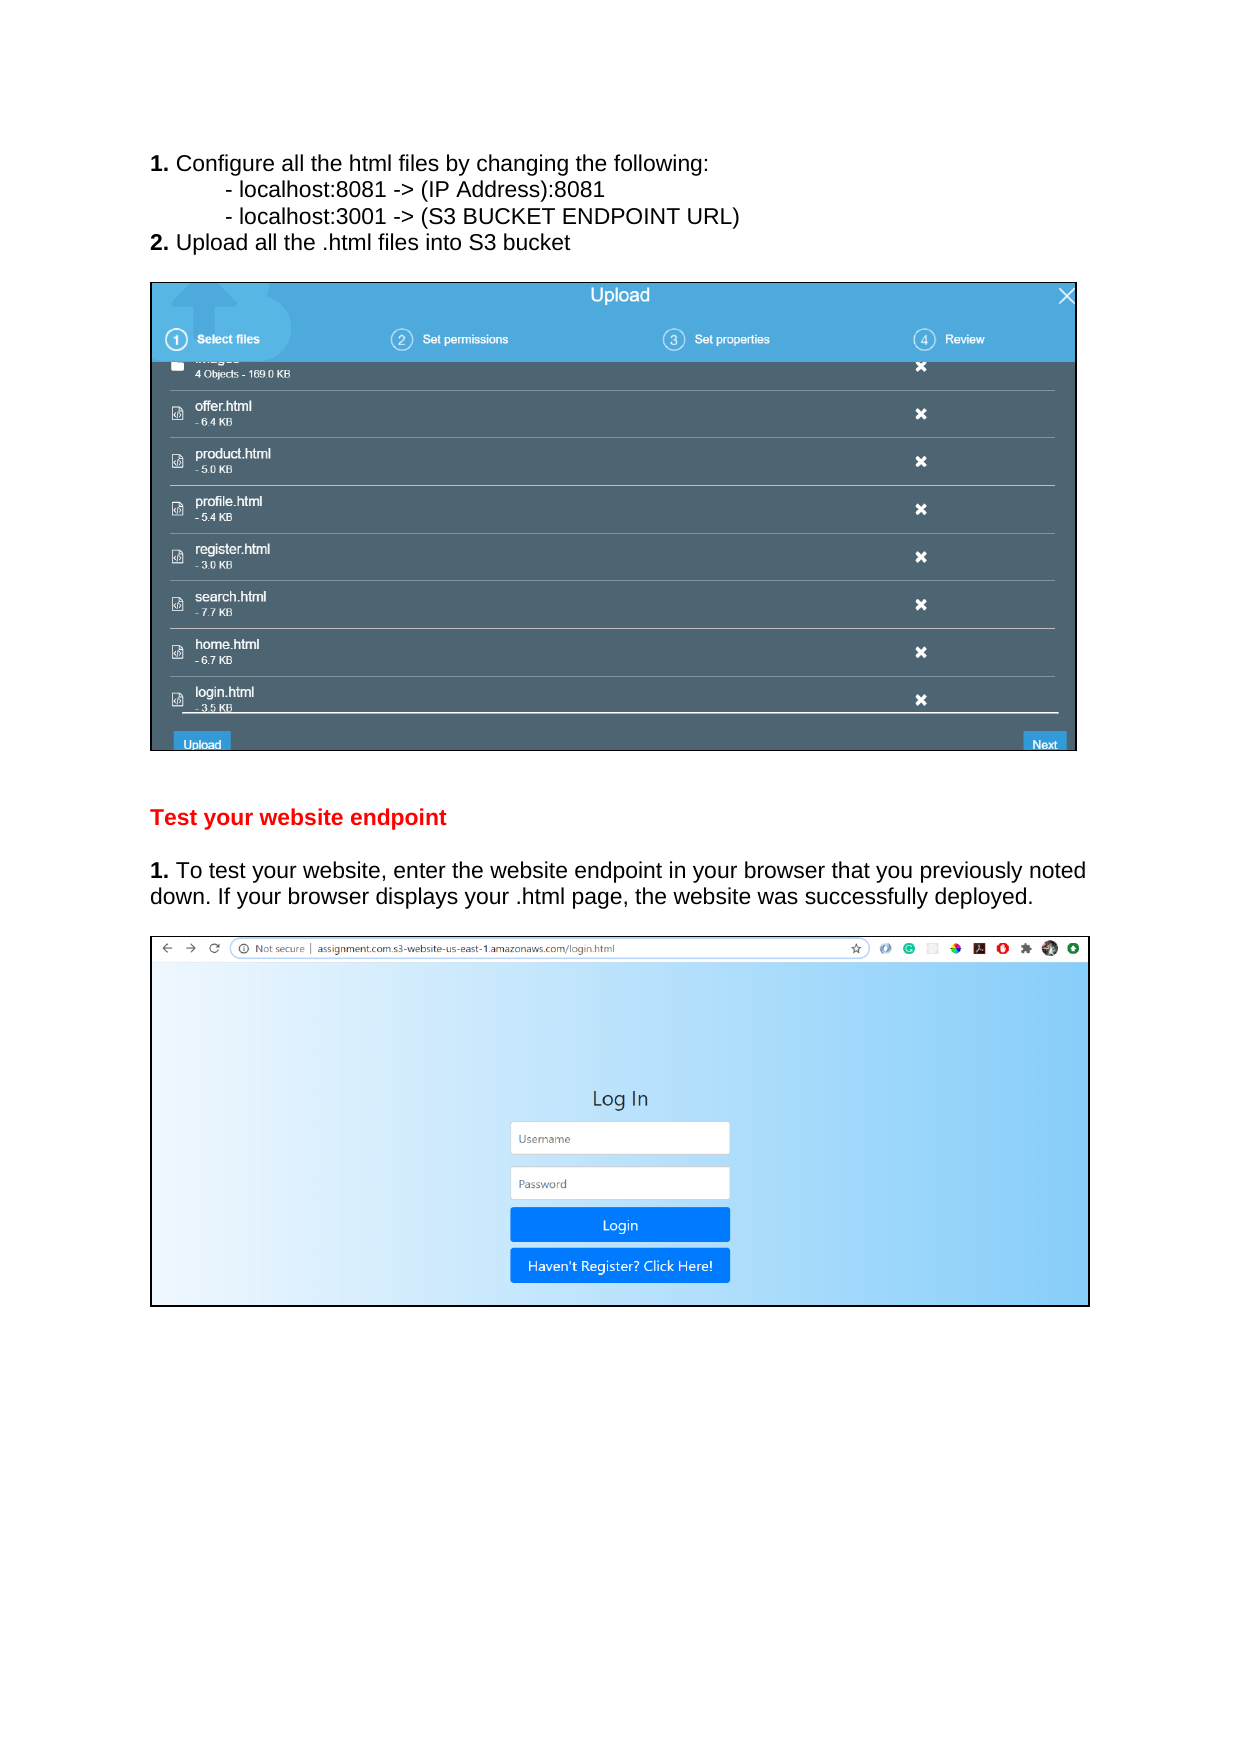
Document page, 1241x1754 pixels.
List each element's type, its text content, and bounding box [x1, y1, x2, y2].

text 1. Configure all the html files by changing the following: [150, 150, 1090, 176]
text 2. Upload all the .html files into S3 bucket [150, 229, 1090, 255]
text 1. To test your website, enter the website endpoint in your browser that you previously noted down. If your browser displays your .html page, the website was successfully deployed. [150, 857, 1090, 909]
text - localhost:8081 -> (IP Address):8081 [150, 176, 1090, 203]
picture [152, 283, 1075, 750]
text - localhost:3001 -> (S3 BUCKET ENDPOINT URL) [150, 203, 1090, 229]
picture [152, 937, 1088, 1305]
text Test your website endpoint [150, 804, 1090, 830]
